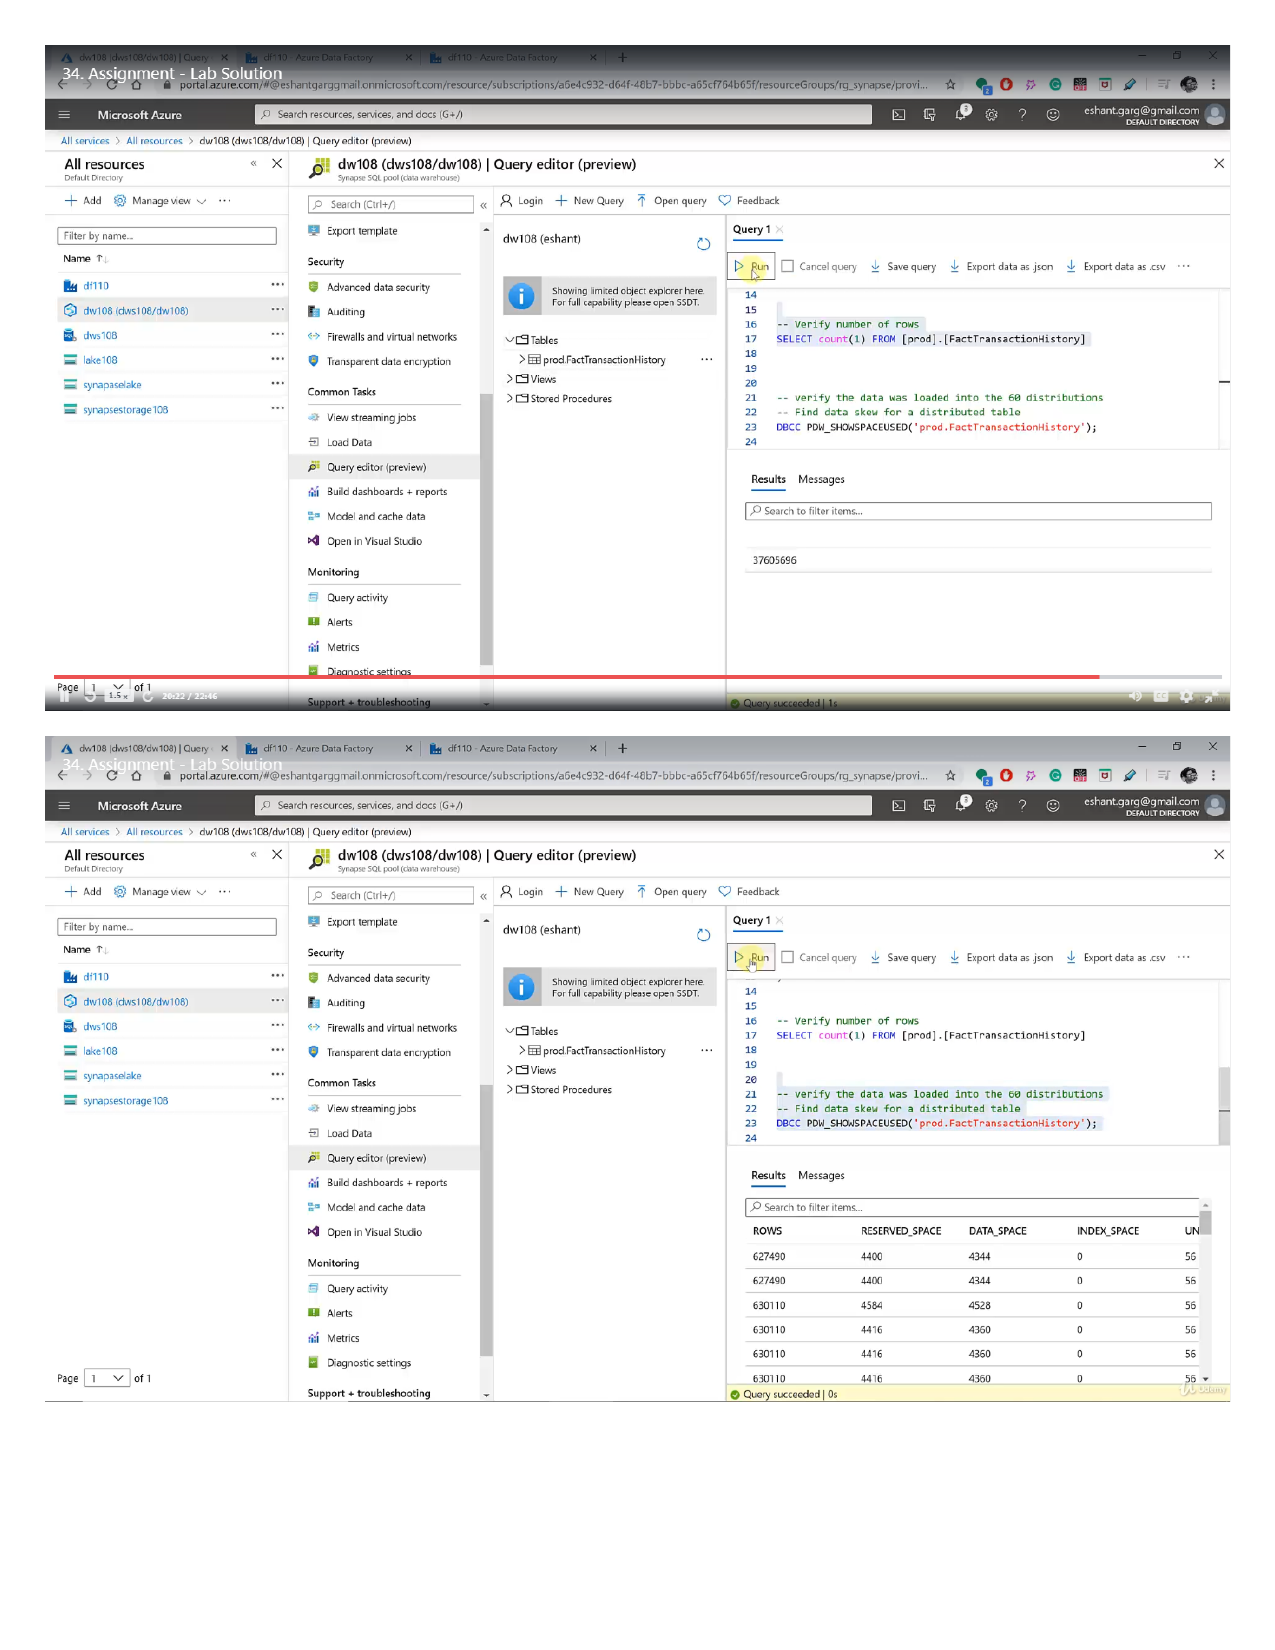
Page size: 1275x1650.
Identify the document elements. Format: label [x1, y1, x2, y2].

picture [45, 45, 1230, 711]
picture [45, 736, 1230, 1402]
